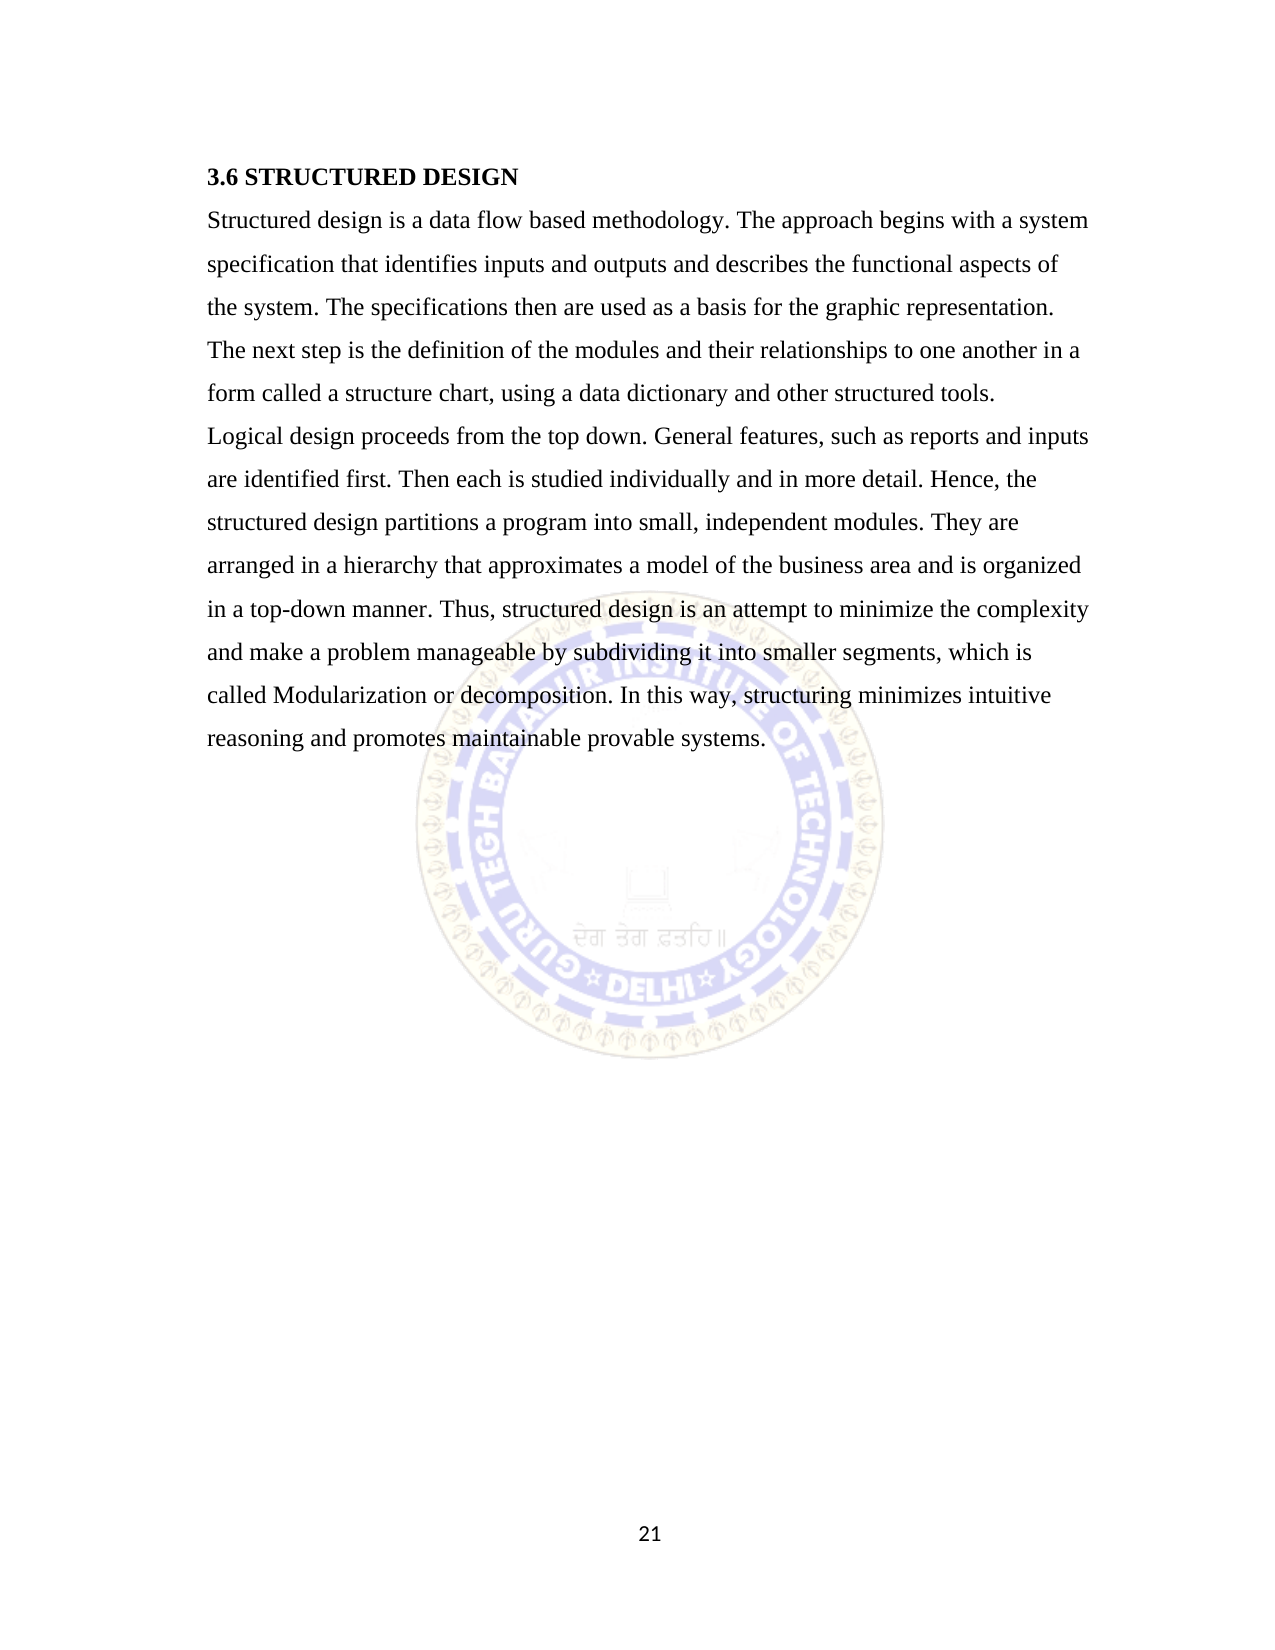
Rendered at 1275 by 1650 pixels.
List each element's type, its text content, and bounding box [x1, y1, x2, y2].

text Structured design is a data flow based methodology. The approach begins with a system specification that identifies inputs and outputs and describes the functional aspects of the system. The specifications then are used as a basis for the graphic representation. The next step is the definition of the modules and their relationships to one another in a form called a structure chart, using a data dictionary and other structured tools. [207, 206, 1093, 407]
text 3.6 STRUCTURED DESIGN [207, 162, 1093, 191]
text Logical design proceeds from the top down. General features, such as reports and inputs are identified first. Then each is studied individually and in more detail. Hence, the structured design partitions a program into small, independent modules. They are arranged in a hierarchy that approximates a model of the business area and is organized in a top-down manner. Thus, structured design is an attempt to minimize the complexity and make a problem manageable by subdividing it into smaller segments, which is called Modularization or decomposition. In this way, structuring minimizes intuitive reasoning and promotes maintainable provable systems. [207, 421, 1093, 752]
